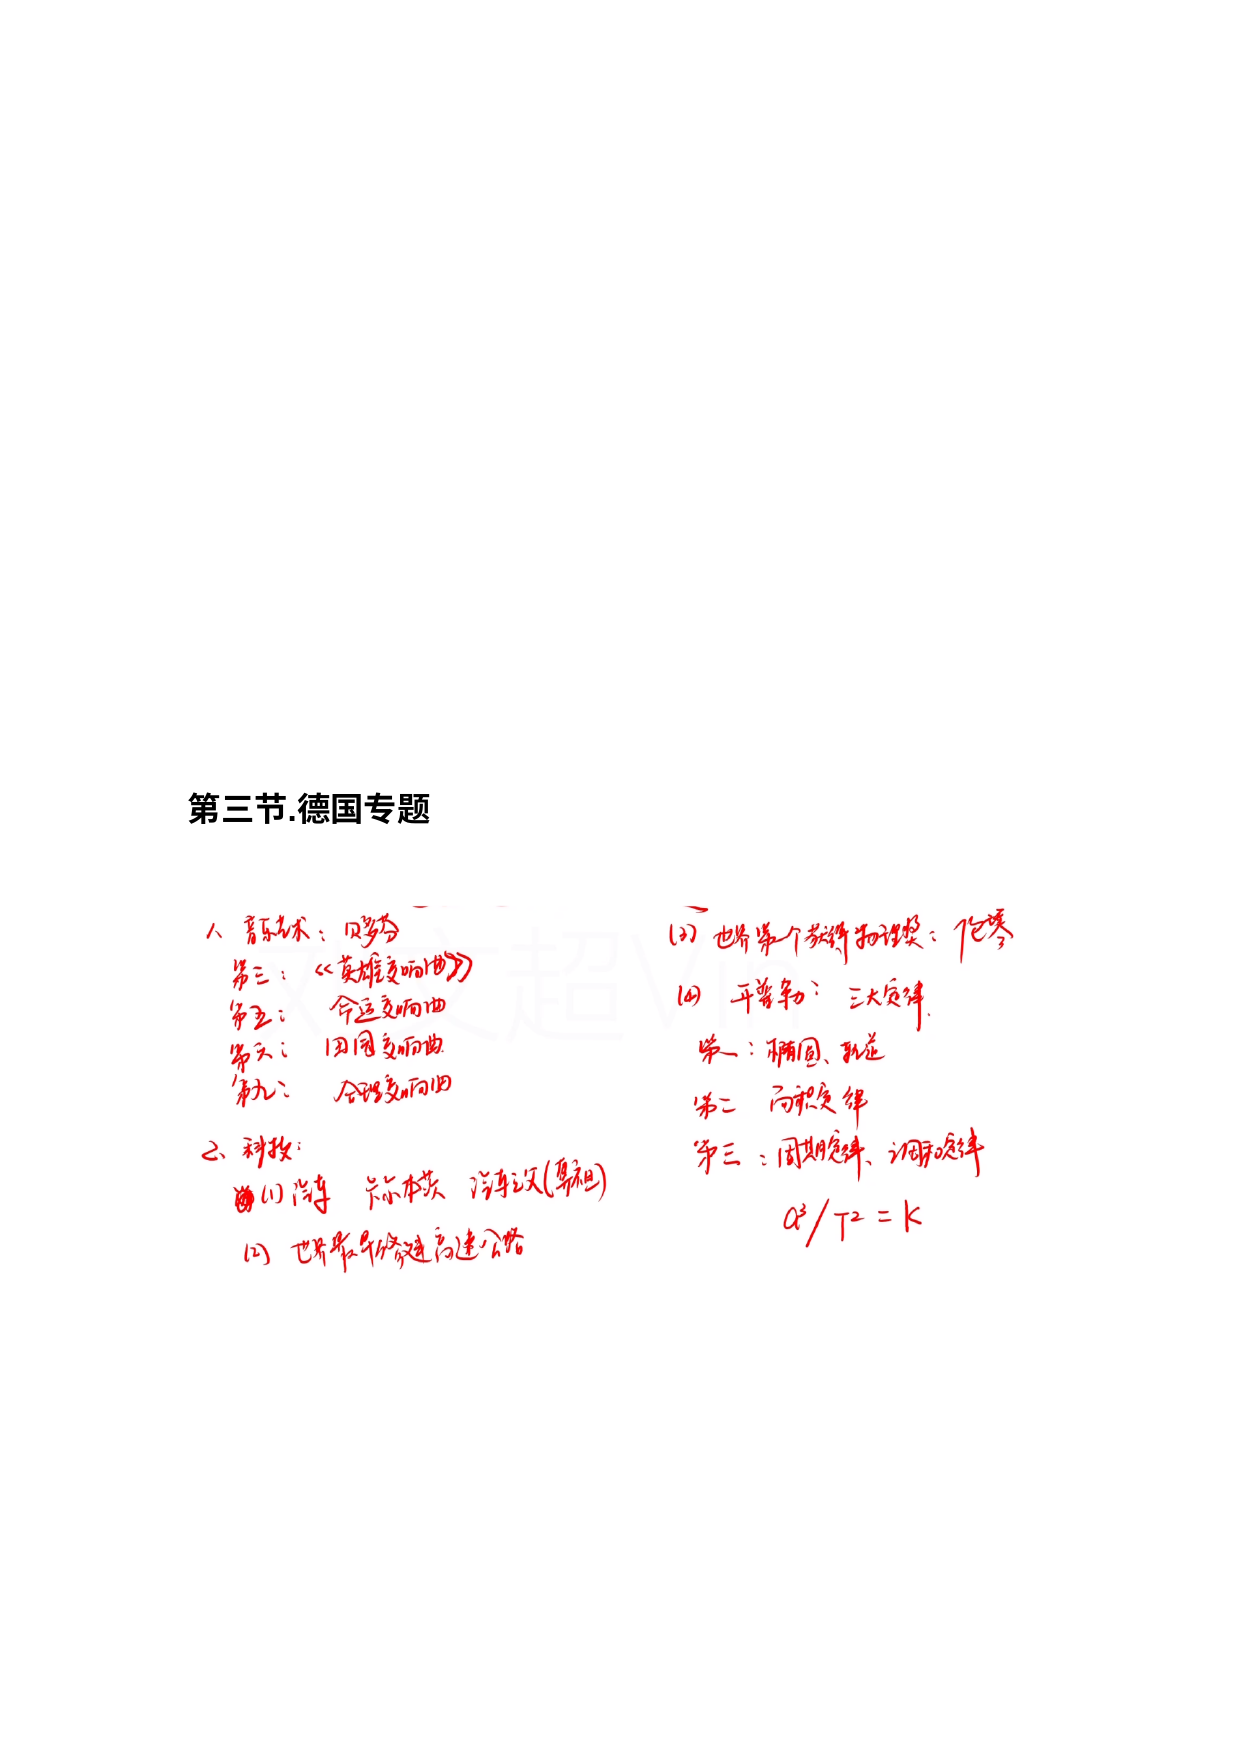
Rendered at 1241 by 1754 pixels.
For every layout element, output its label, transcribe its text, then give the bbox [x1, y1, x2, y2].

picture [187, 900, 1052, 1276]
subtitle 第三节.德国专题 [187, 774, 1053, 839]
